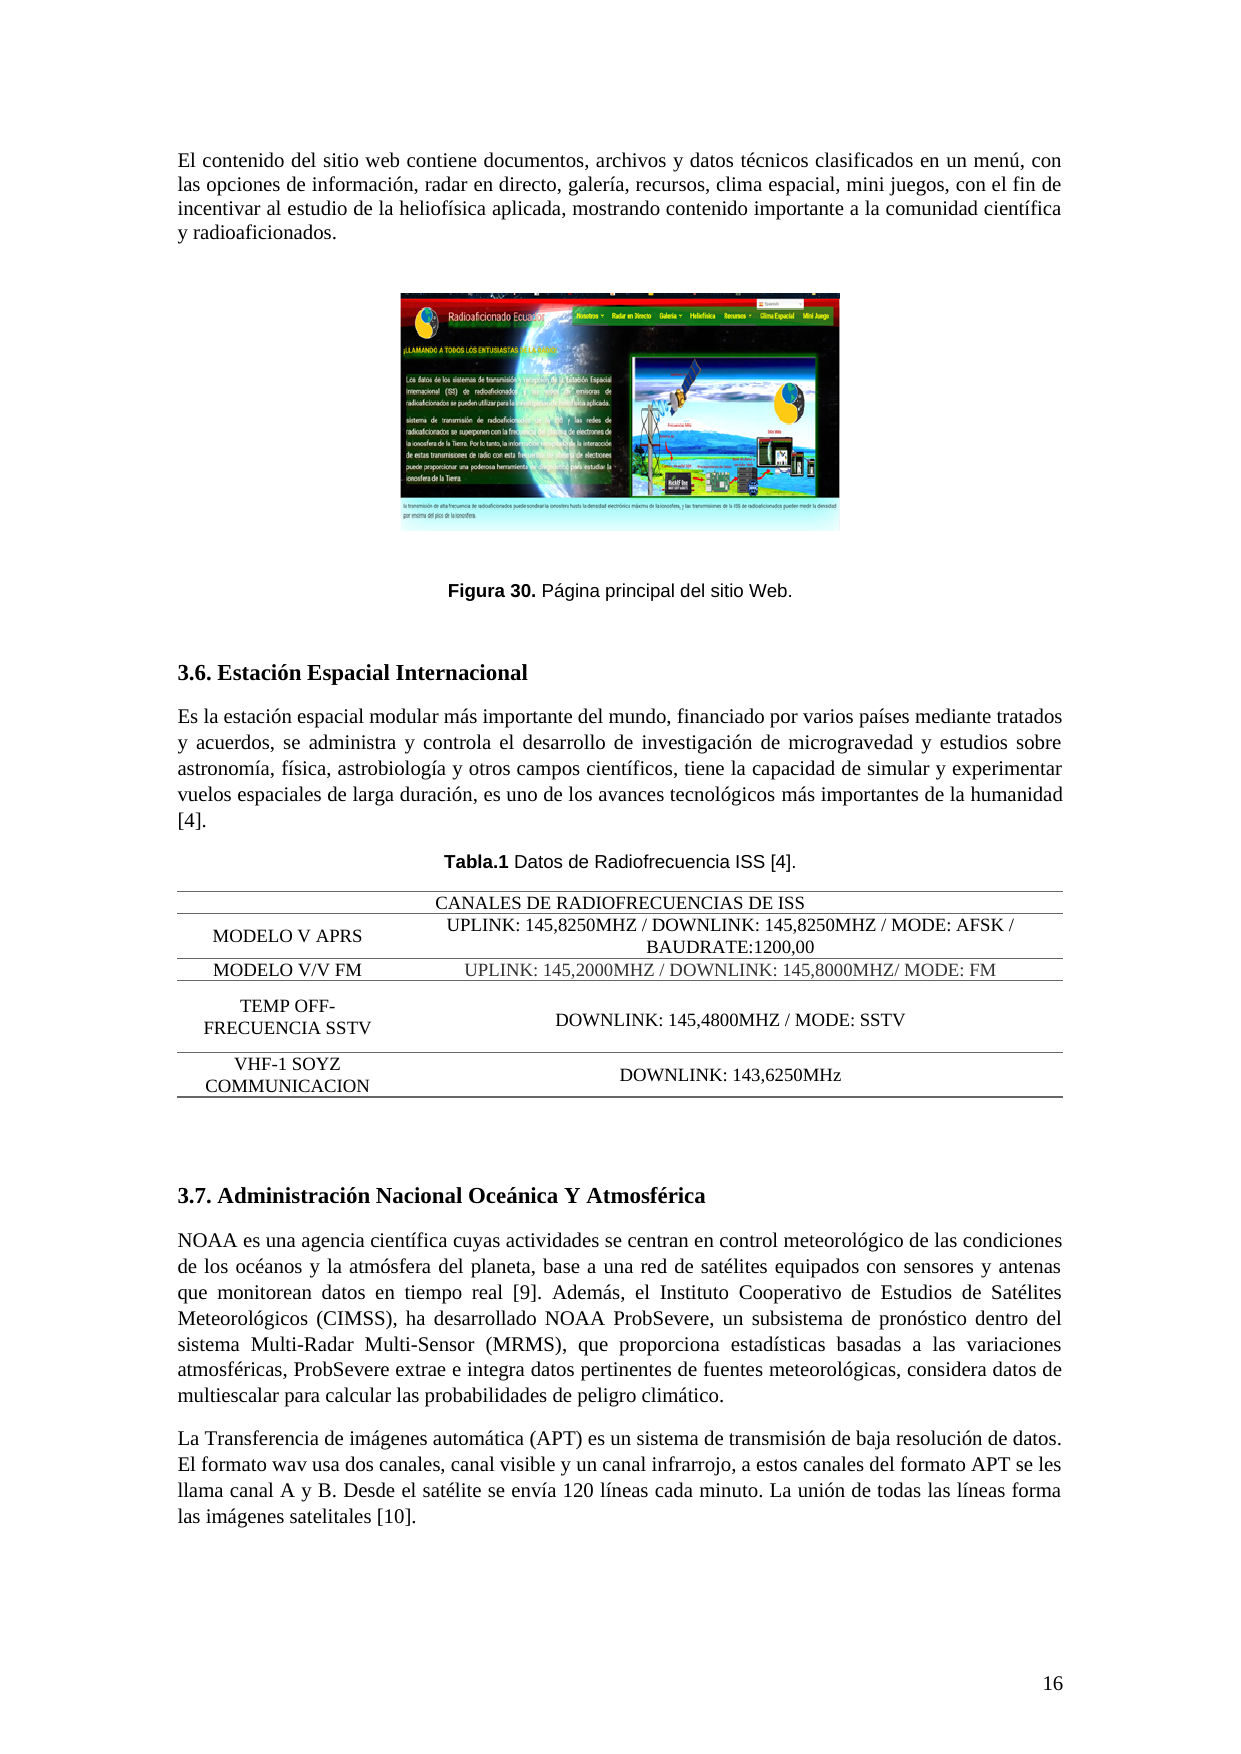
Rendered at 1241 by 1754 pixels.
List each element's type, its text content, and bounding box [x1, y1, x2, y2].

table_cell DOWNLINK: 145,4800MHZ / MODE: SSTV [398, 981, 1063, 1052]
table_cell TEMP OFF-FRECUENCIA SSTV [177, 981, 397, 1052]
table_cell DOWNLINK: 143,6250MHz [398, 1053, 1063, 1096]
text La Transferencia de imágenes automática (APT) es un sistema de transmisión de baja resolución de datos. El formato wav usa dos canales, canal visible y un canal infrarrojo, a estos canales del formato APT se les llama canal A y B. Desde el satélite se envía 120 líneas cada minuto. La unión de todas las líneas forma las imágenes satelitales [10]. [177, 1426, 1063, 1528]
text El contenido del sitio web contiene documentos, archivos y datos técnicos clasificados en un menú, con las opciones de información, radar en directo, galería, recursos, clima espacial, mini juegos, con el fin de incentivar al estudio de la heliofísica aplicada, mostrando contenido importante a la comunidad científica y radioaficionados. [177, 148, 1063, 244]
text 3.7. Administración Nacional Oceánica Y Atmosférica [177, 1183, 1063, 1209]
text 3.6. Estación Espacial Internacional [177, 659, 1063, 686]
table_cell UPLINK: 145,2000MHZ / DOWNLINK: 145,8000MHZ/ MODE: FM [398, 959, 1063, 980]
text Es la estación espacial modular más importante del mundo, financiado por varios países mediante tratados y acuerdos, se administra y controla el desarrollo de investigación de microgravedad y estudios sobre astronomía, física, astrobiología y otros campos científicos, tiene la capacidad de simular y experimentar vuelos espaciales de larga duración, es uno de los avances tecnológicos más importantes de la humanidad [4]. [177, 704, 1063, 832]
table_cell UPLINK: 145,8250MHZ / DOWNLINK: 145,8250MHZ / MODE: AFSK / BAUDRATE:1200,00 [398, 914, 1063, 957]
picture [400, 293, 840, 531]
table_cell MODELO V/V FM [177, 959, 397, 980]
text NOAA es una agencia científica cuyas actividades se centran en control meteorológico de las condiciones de los océanos y la atmósfera del planeta, base a una red de satélites equipados con sensores y antenas que monitorean datos en tiempo real [9]. Además, el Instituto Cooperativo de Estudios de Satélites Meteorológicos (CIMSS), ha desarrollado NOAA ProbSevere, un subsistema de pronóstico dentro del sistema Multi-Radar Multi-Sensor (MRMS), que proporciona estadísticas basadas a las variaciones atmosféricas, ProbSevere extrae e integra datos pertinentes de fuentes meteorológicas, considera datos de multiescalar para calcular las probabilidades de peligro climático. [177, 1228, 1063, 1407]
text Tabla.1 Datos de Radiofrecuencia ISS [4]. [177, 851, 1063, 872]
table_cell VHF-1 SOYZ COMMUNICACION [177, 1053, 397, 1096]
text Figura 30. Página principal del sitio Web. [177, 580, 1063, 602]
table_header CANALES DE RADIOFRECUENCIAS DE ISS [177, 892, 1063, 913]
table_cell MODELO V APRS [177, 914, 397, 957]
